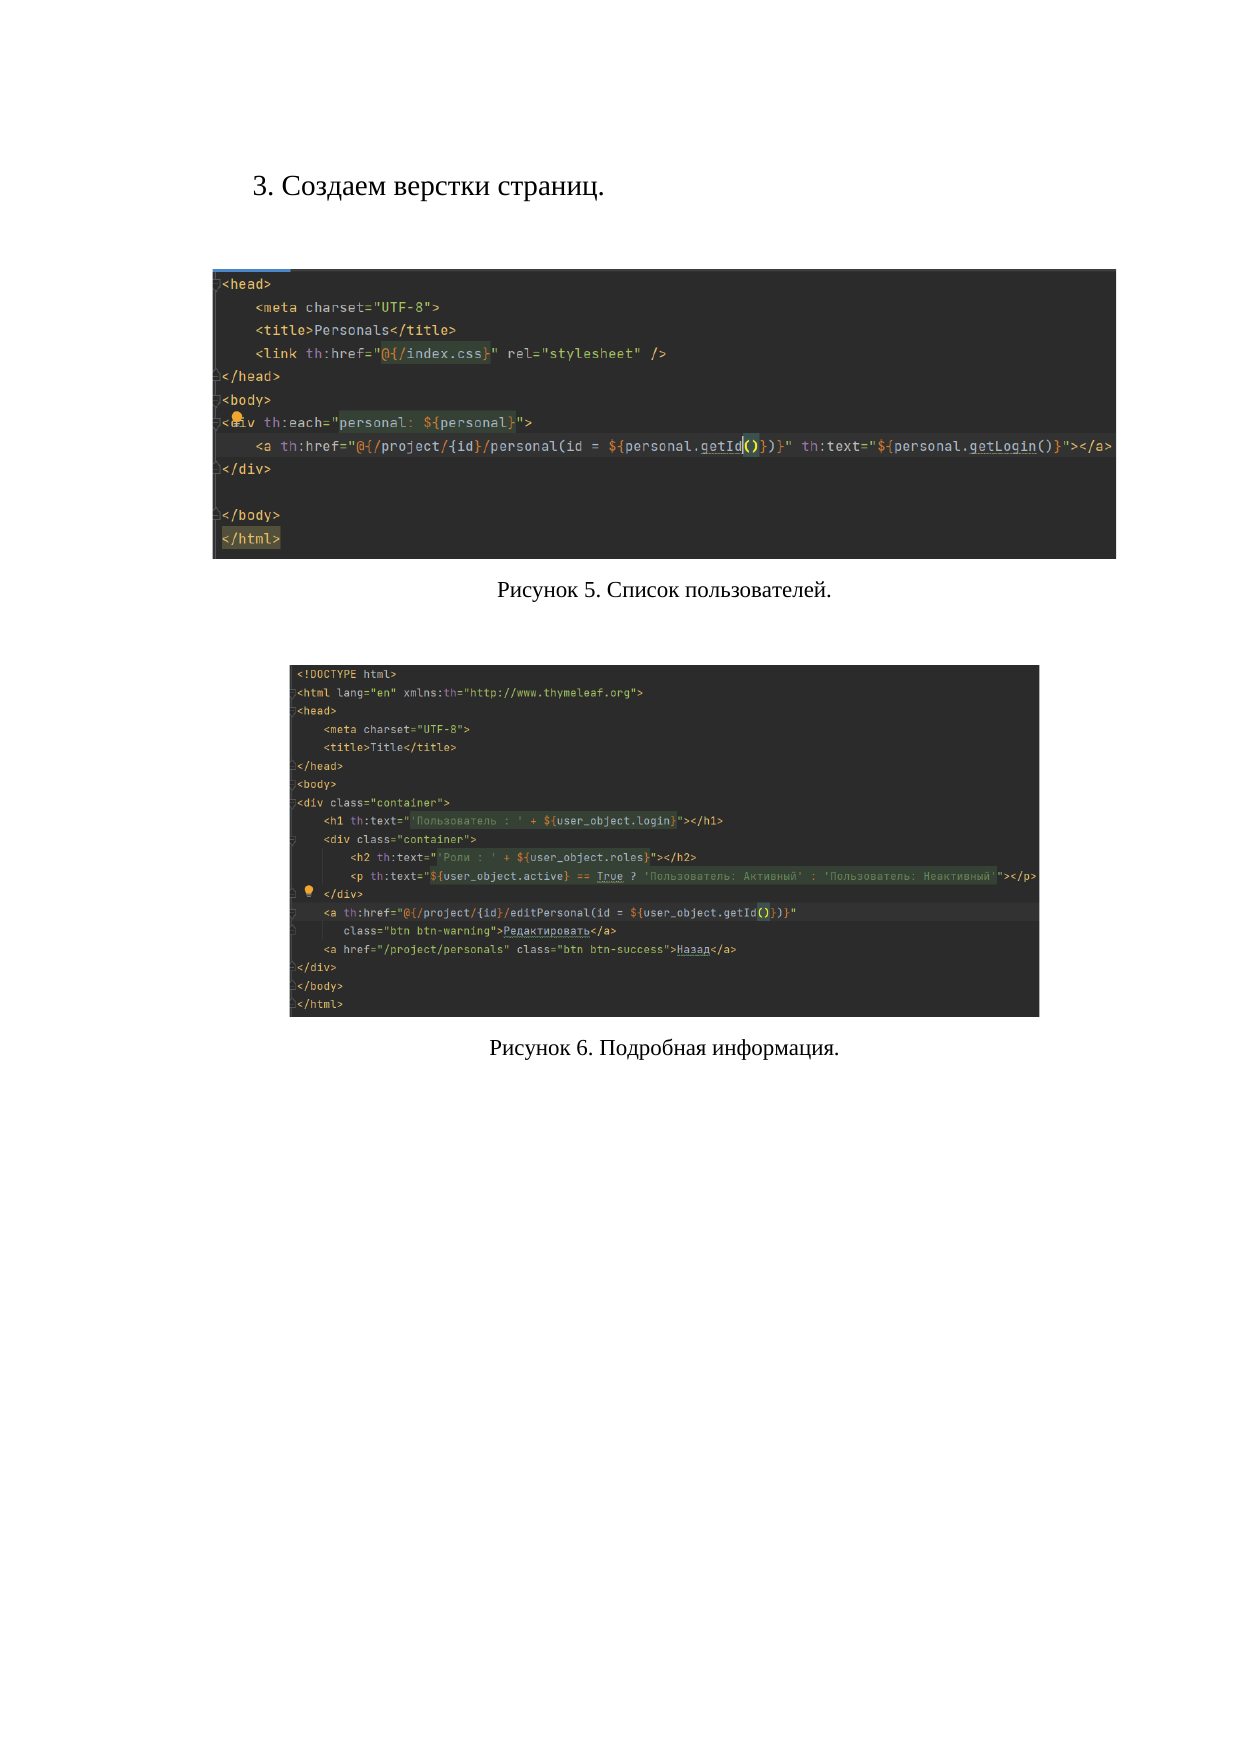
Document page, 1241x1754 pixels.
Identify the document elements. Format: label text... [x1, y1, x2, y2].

text Рисунок 6. Подробная информация. [177, 1034, 1152, 1060]
text 3. Создаем верстки страниц. [177, 168, 1152, 202]
picture [289, 665, 1040, 1017]
text Рисунок 5. Список пользователей. [177, 576, 1152, 602]
picture [212, 269, 1117, 559]
